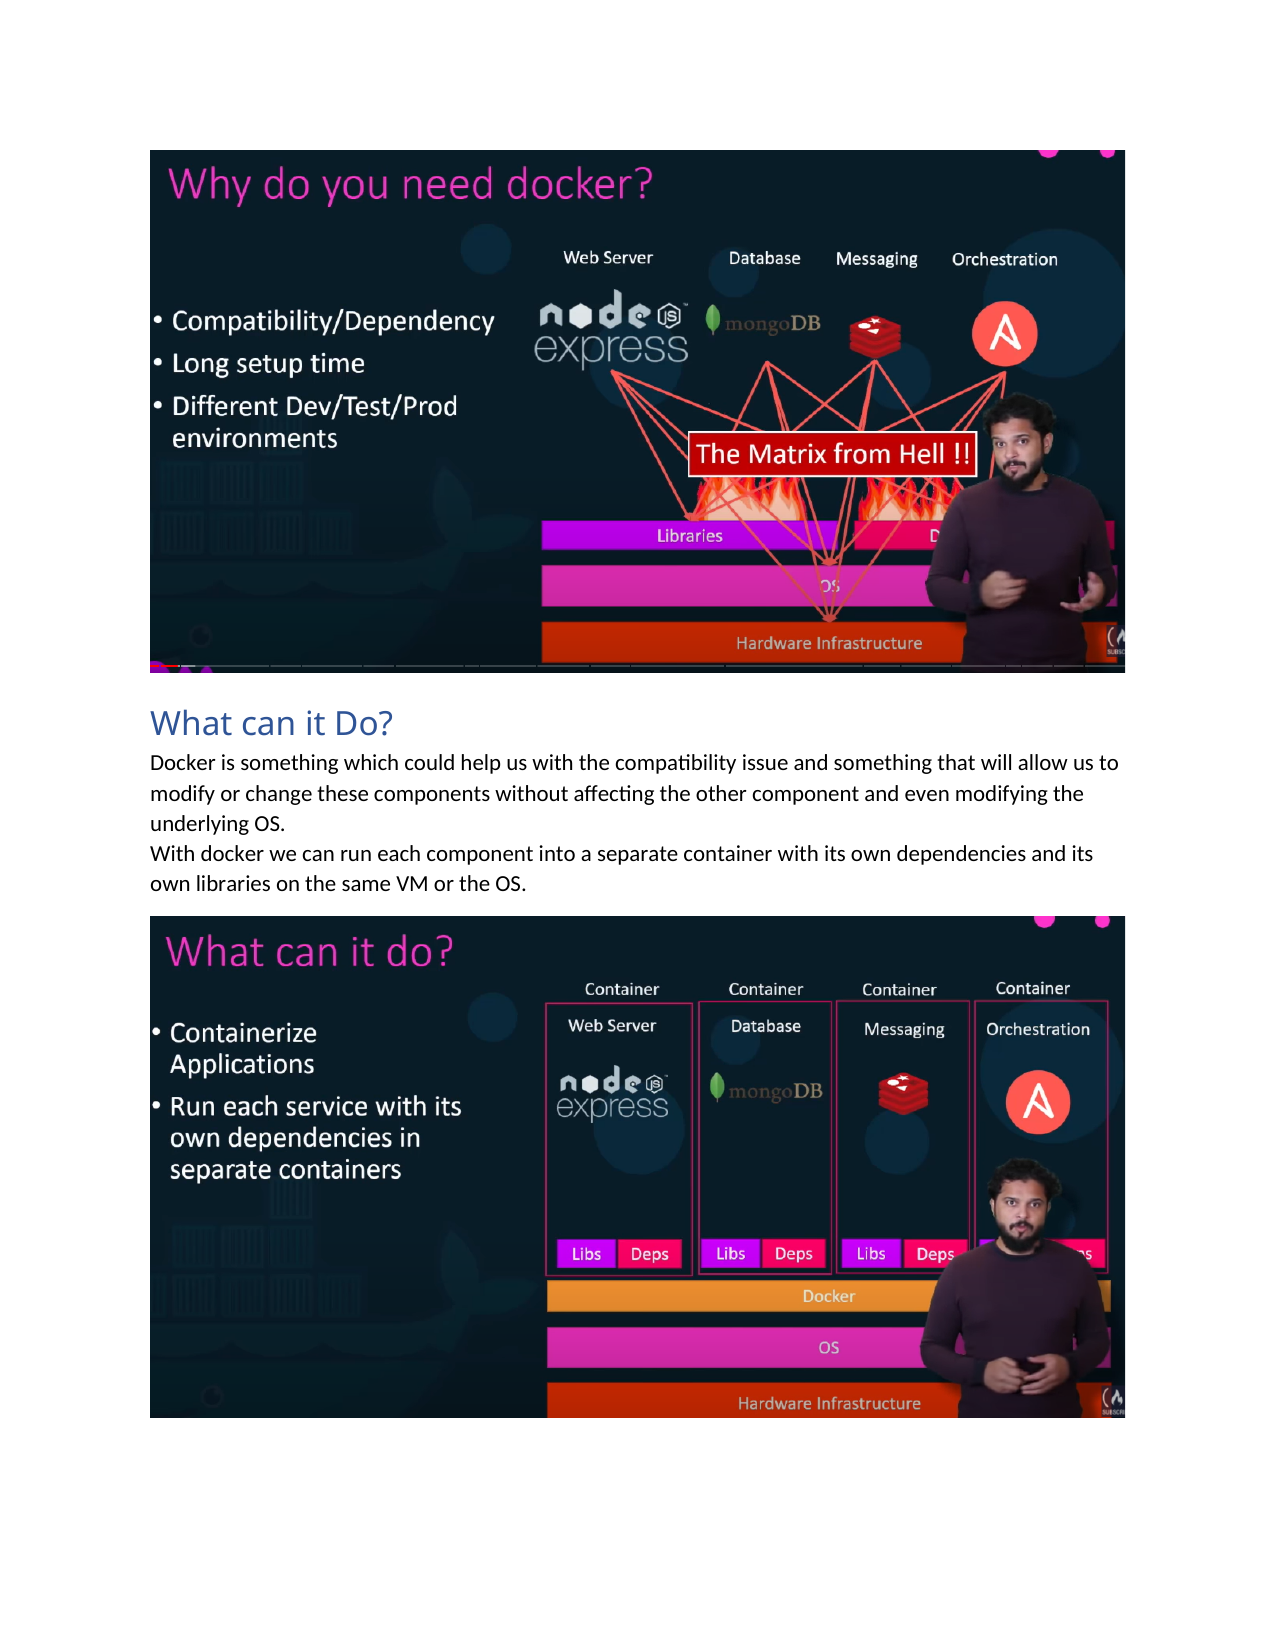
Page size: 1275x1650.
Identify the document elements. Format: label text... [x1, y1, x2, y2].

picture [150, 150, 1125, 673]
text Docker is something which could help us with the compatibility issue and something that will allow us to modify or change these components without affecting the other component and even modifying the underlying OS. With docker we can run each component into a separate container with its own dependencies and its own libraries on the same VM or the OS. [150, 748, 1125, 897]
picture [150, 916, 1125, 1418]
subtitle What can it Do? [150, 699, 1125, 745]
